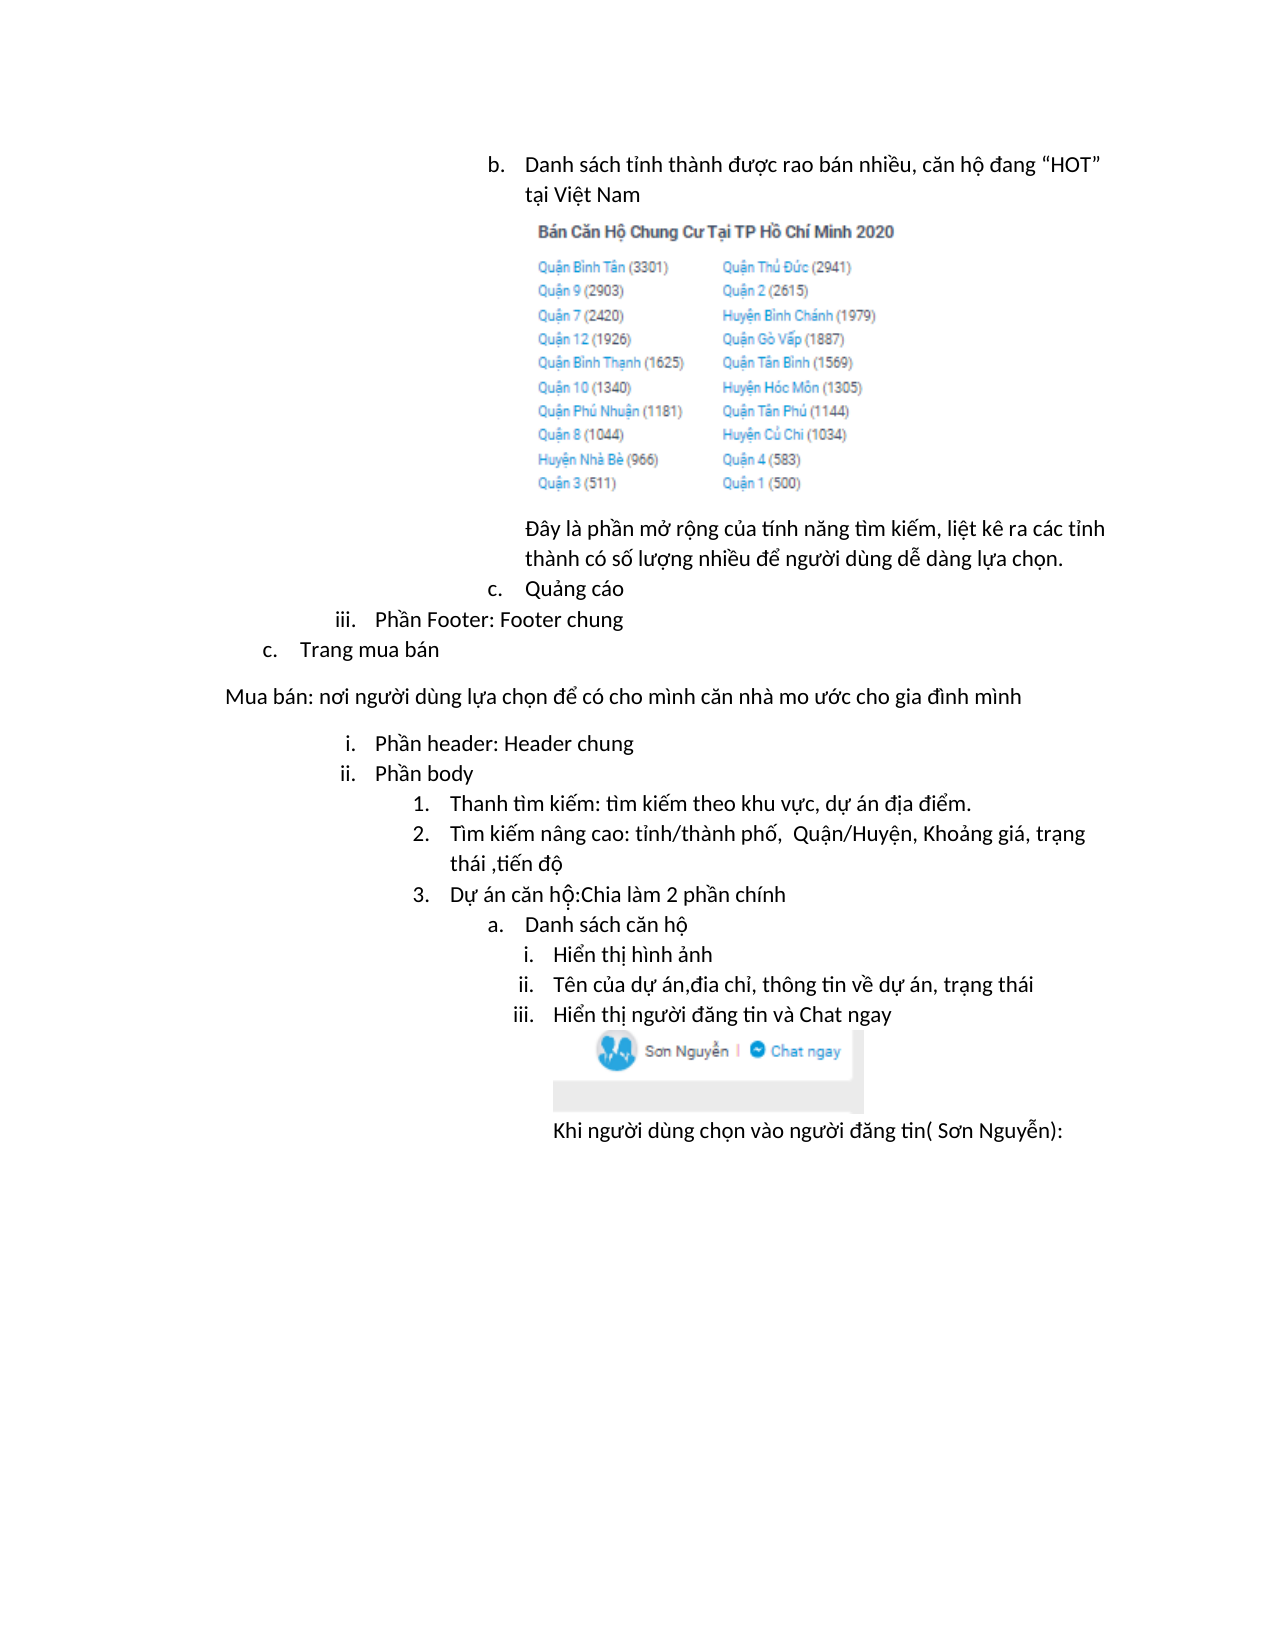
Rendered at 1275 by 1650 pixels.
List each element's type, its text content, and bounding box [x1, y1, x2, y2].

list Khi người dùng chọn vào người đăng tin( Sơn Nguyễn): [553, 1116, 1125, 1144]
list Đây là phần mở rộng của tính năng tìm kiếm, liệt kê ra các tỉnh thành có số lượng nhiều để người dùng dễ dàng lựa chọn. [525, 514, 1125, 572]
list Danh sách căn hộ [487, 910, 1125, 938]
list Danh sách tỉnh thành được rao bán nhiều, căn hộ đang “HOT” tại Việt Nam [487, 150, 1125, 208]
list Thanh tìm kiếm: tìm kiếm theo khu vực, dự án địa điểm. [412, 789, 1125, 817]
text Mua bán: nơi người dùng lựa chọn để có cho mình căn nhà mo ước cho gia đình mình [225, 682, 1125, 710]
list Tìm kiếm nâng cao: tỉnh/thành phố, Quận/Huyện, Khoảng giá, trạng thái ,tiến độ [412, 819, 1125, 878]
list Tên của dự án,đia chỉ, thông tin về dự án, trạng thái [534, 970, 1125, 998]
list Phần header: Header chung [356, 729, 1125, 757]
list Phần body [356, 759, 1125, 787]
picture [525, 210, 905, 512]
list Trang mua bán [262, 635, 1125, 663]
list Quảng cáo [487, 574, 1125, 603]
list Dự án căn hộ̣:Chia làm 2 phần chính [412, 880, 1125, 908]
list Phần Footer: Footer chung [356, 605, 1125, 633]
list Hiển thị hình ảnh [534, 940, 1125, 968]
picture [553, 1030, 864, 1114]
list Hiển thị người đăng tin và Chat ngay [534, 1001, 1125, 1029]
